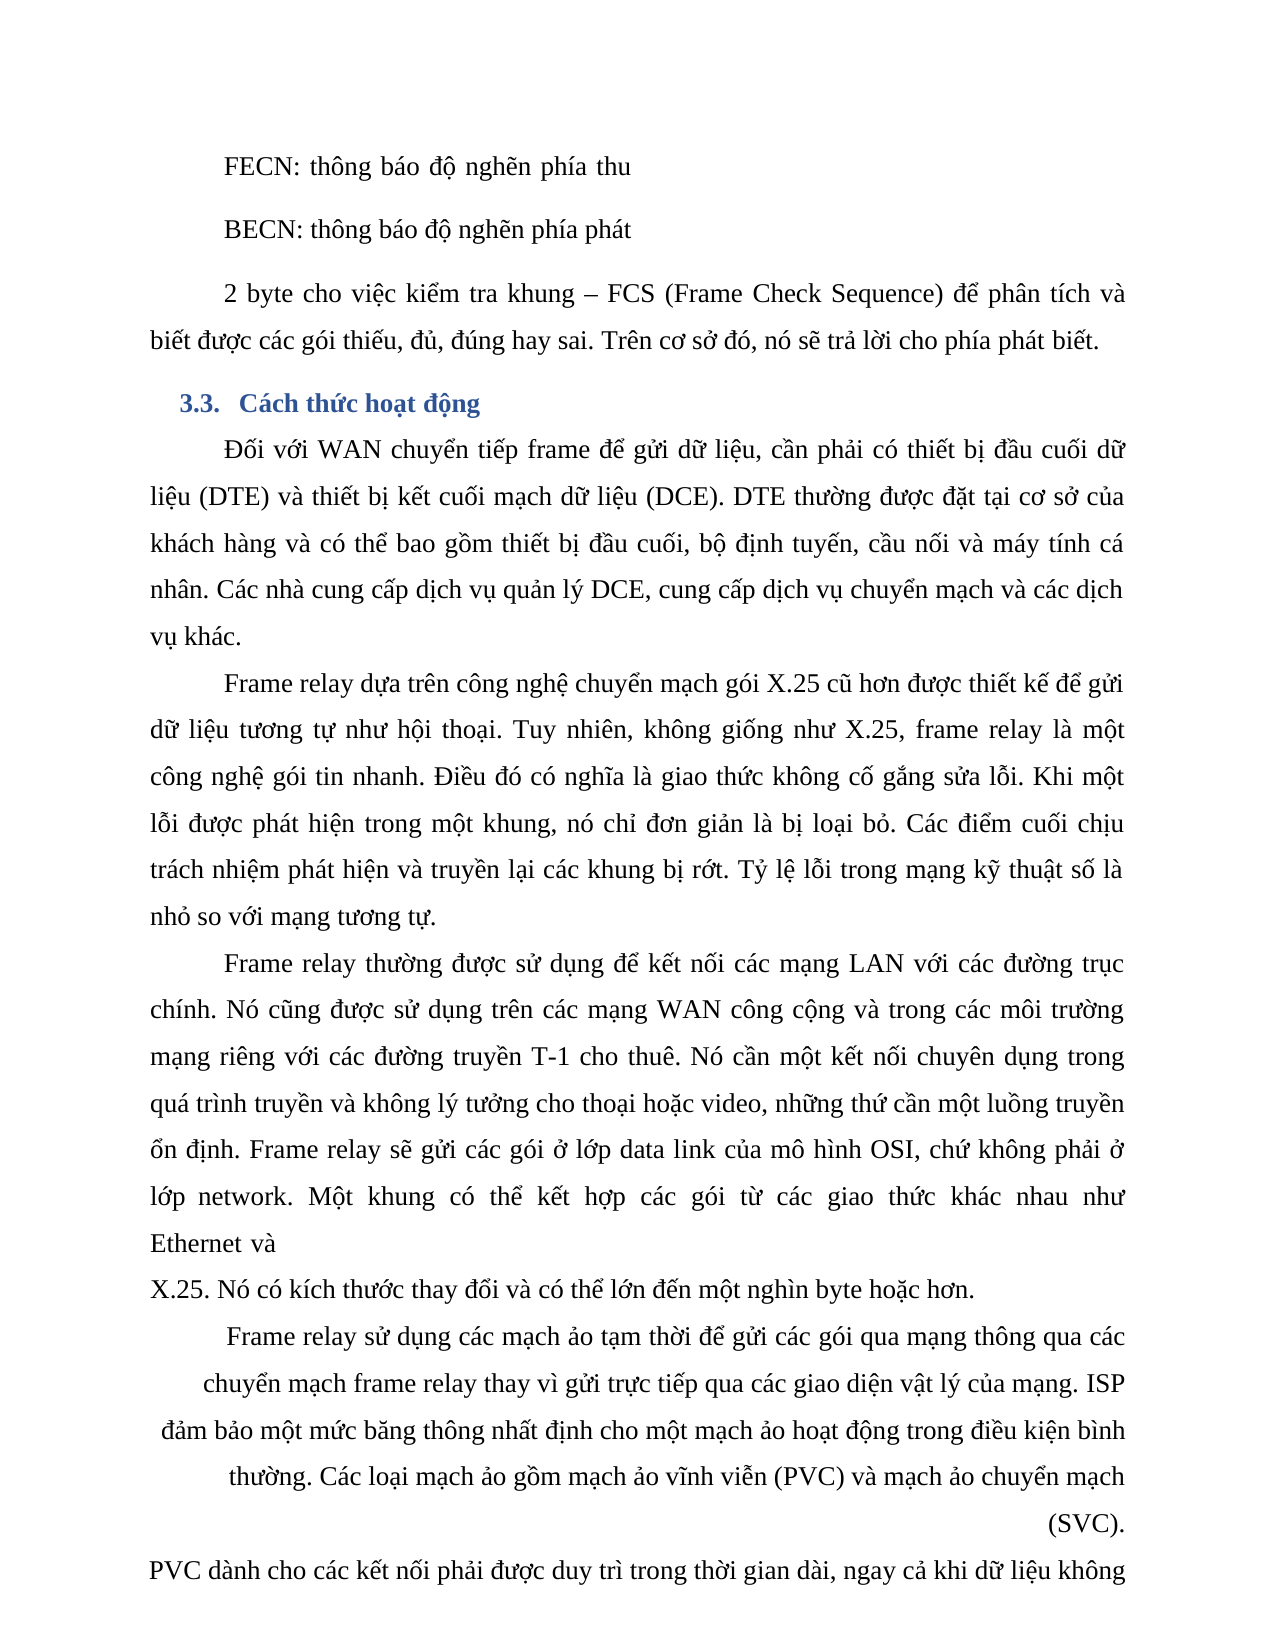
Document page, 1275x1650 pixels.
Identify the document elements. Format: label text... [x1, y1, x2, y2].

text Frame relay sử dụng các mạch ảo tạm thời để gửi các gói qua mạng thông qua các chuyển mạch frame relay thay vì gửi trực tiếp qua các giao diện vật lý của mạng. ISP đảm bảo một mức băng thông nhất định cho một mạch ảo hoạt động trong điều kiện bình thường. Các loại mạch ảo gồm mạch ảo vĩnh viễn (PVC) và mạch ảo chuyển mạch (SVC). [150, 1320, 1125, 1538]
text Frame relay dựa trên công nghệ chuyển mạch gói X.25 cũ hơn được thiết kế để gửi dữ liệu tương tự như hội thoại. Tuy nhiên, không giống như X.25, frame relay là một công nghệ gói tin nhanh. Điều đó có nghĩa là giao thức không cố gắng sửa lỗi. Khi một lỗi được phát hiện trong một khung, nó chỉ đơn giản là bị loại bỏ. Các điểm cuối chịu trách nhiệm phát hiện và truyền lại các khung bị rớt. Tỷ lệ lỗi trong mạng kỹ thuật số là nhỏ so với mạng tương tự. [150, 667, 1125, 931]
text Frame relay thường được sử dụng để kết nối các mạng LAN với các đường trục chính. Nó cũng được sử dụng trên các mạng WAN công cộng và trong các môi trường mạng riêng với các đường truyền T-1 cho thuê. Nó cần một kết nối chuyên dụng trong quá trình truyền và không lý tưởng cho thoại hoặc video, những thứ cần một luồng truyền ổn định. Frame relay sẽ gửi các gói ở lớp data link của mô hình OSI, chứ không phải ở lớp network. Một khung có thể kết hợp các gói từ các giao thức khác nhau như Ethernet và [150, 947, 1125, 1258]
text Đối với WAN chuyển tiếp frame để gửi dữ liệu, cần phải có thiết bị đầu cuối dữ liệu (DTE) và thiết bị kết cuối mạch dữ liệu (DCE). DTE thường được đặt tại cơ sở của khách hàng và có thể bao gồm thiết bị đầu cuối, bộ định tuyến, cầu nối và máy tính cá nhân. Các nhà cung cấp dịch vụ quản lý DCE, cung cấp dịch vụ chuyển mạch và các dịch vụ khác. [150, 433, 1125, 651]
text X.25. Nó có kích thước thay đổi và có thể lớn đến một nghìn byte hoặc hơn. [150, 1274, 1210, 1305]
text 2 byte cho việc kiểm tra khung – FCS (Frame Check Sequence) để phân tích và biết được các gói thiếu, đủ, đúng hay sai. Trên cơ sở đó, nó sẽ trả lời cho phía phát biết. [150, 277, 1125, 355]
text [101, 1554, 1125, 1585]
subtitle Cách thức hoạt động [179, 387, 1210, 418]
text FECN: thông báo độ nghẽn phía thu BECN: thông báo độ nghẽn phía phát [224, 150, 632, 245]
